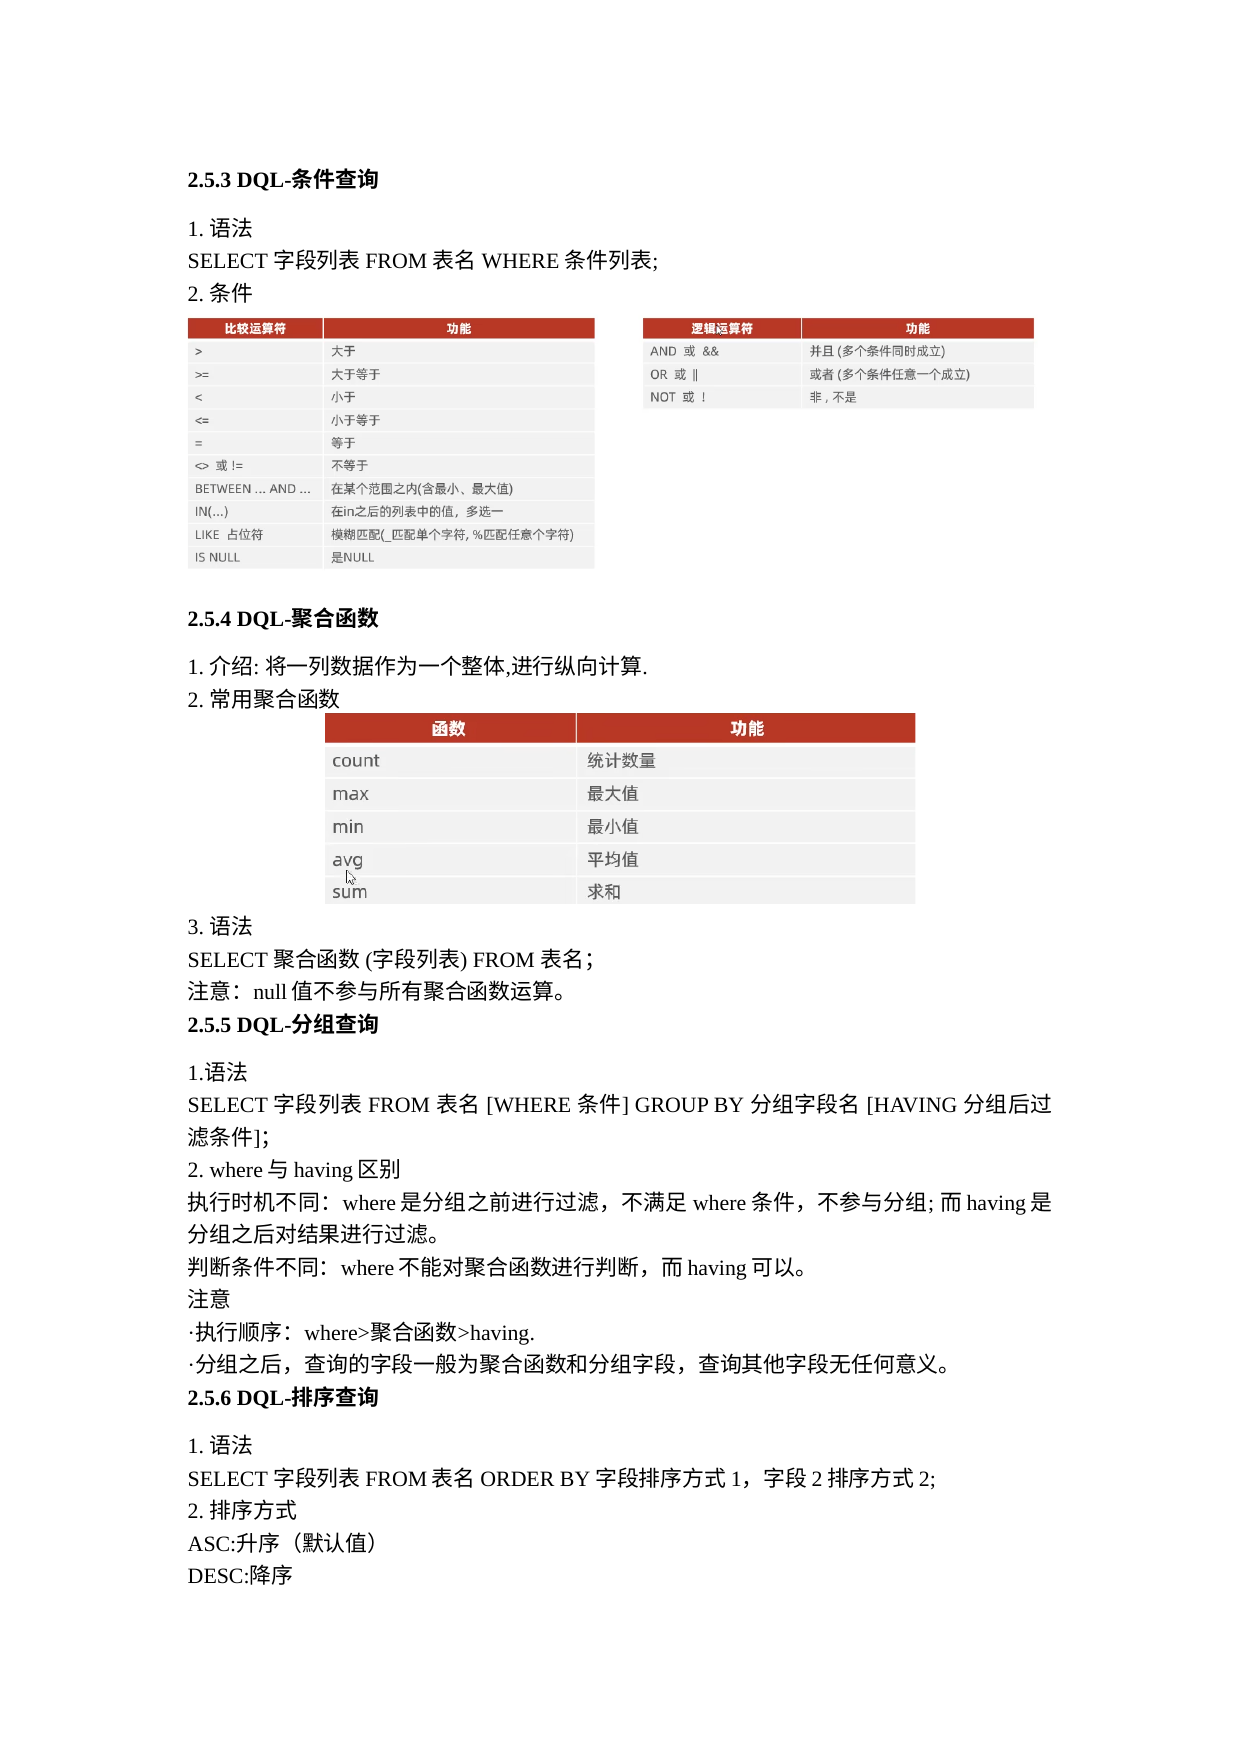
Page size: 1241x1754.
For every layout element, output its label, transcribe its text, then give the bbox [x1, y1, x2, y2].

text 1. 语法 [187, 1428, 1053, 1460]
text 2. where与having区别 [187, 1152, 1053, 1184]
text 执行时机不同：where是分组之前进行过滤，不满足where条件，不参与分组; 而having是分组之后对结果进行过滤。 [187, 1184, 1053, 1249]
text SELECT 聚合函数 (字段列表) FROM 表名； [187, 941, 1053, 974]
text 判断条件不同：where不能对聚合函数进行判断，而having可以。 [187, 1249, 1053, 1282]
text ASC:升序（默认值） [187, 1525, 1053, 1558]
text ·分组之后，查询的字段一般为聚合函数和分组字段，查询其他字段无任何意义。 [187, 1347, 1053, 1379]
text DESC:降序 [187, 1558, 1053, 1590]
text 2. 排序方式 [187, 1493, 1053, 1525]
subtitle 2.5.6 DQL-排序查询 [187, 1379, 1053, 1412]
subtitle 2.5.3 DQL-条件查询 [187, 162, 1053, 194]
subtitle 2.5.5 DQL-分组查询 [187, 1006, 1053, 1039]
text 注意：null值不参与所有聚合函数运算。 [187, 974, 1053, 1006]
text ·执行顺序：where>聚合函数>having. [187, 1314, 1053, 1347]
subtitle 2.5.4 DQL-聚合函数 [187, 600, 1053, 633]
picture [325, 713, 916, 904]
text 3. 语法 [187, 909, 1053, 941]
text 1. 介绍: 将一列数据作为一个整体,进行纵向计算. [187, 649, 1053, 681]
picture [187, 307, 1053, 573]
text 注意 [187, 1282, 1053, 1314]
text SELECT 字段列表 FROM 表名 WHERE 条件列表; [187, 243, 1053, 275]
text 2. 条件 [187, 275, 1053, 307]
text 1.语法 [187, 1054, 1053, 1087]
text SELECT 字段列表 FROM 表名 [WHERE 条件] GROUP BY 分组字段名 [HAVING 分组后过滤条件]； [187, 1087, 1053, 1152]
text 1. 语法 [187, 210, 1053, 243]
text SELECT 字段列表 FROM表名 ORDER BY 字段排序方式1，字段2排序方式2; [187, 1460, 1053, 1493]
text 2. 常用聚合函数 [187, 681, 1053, 714]
